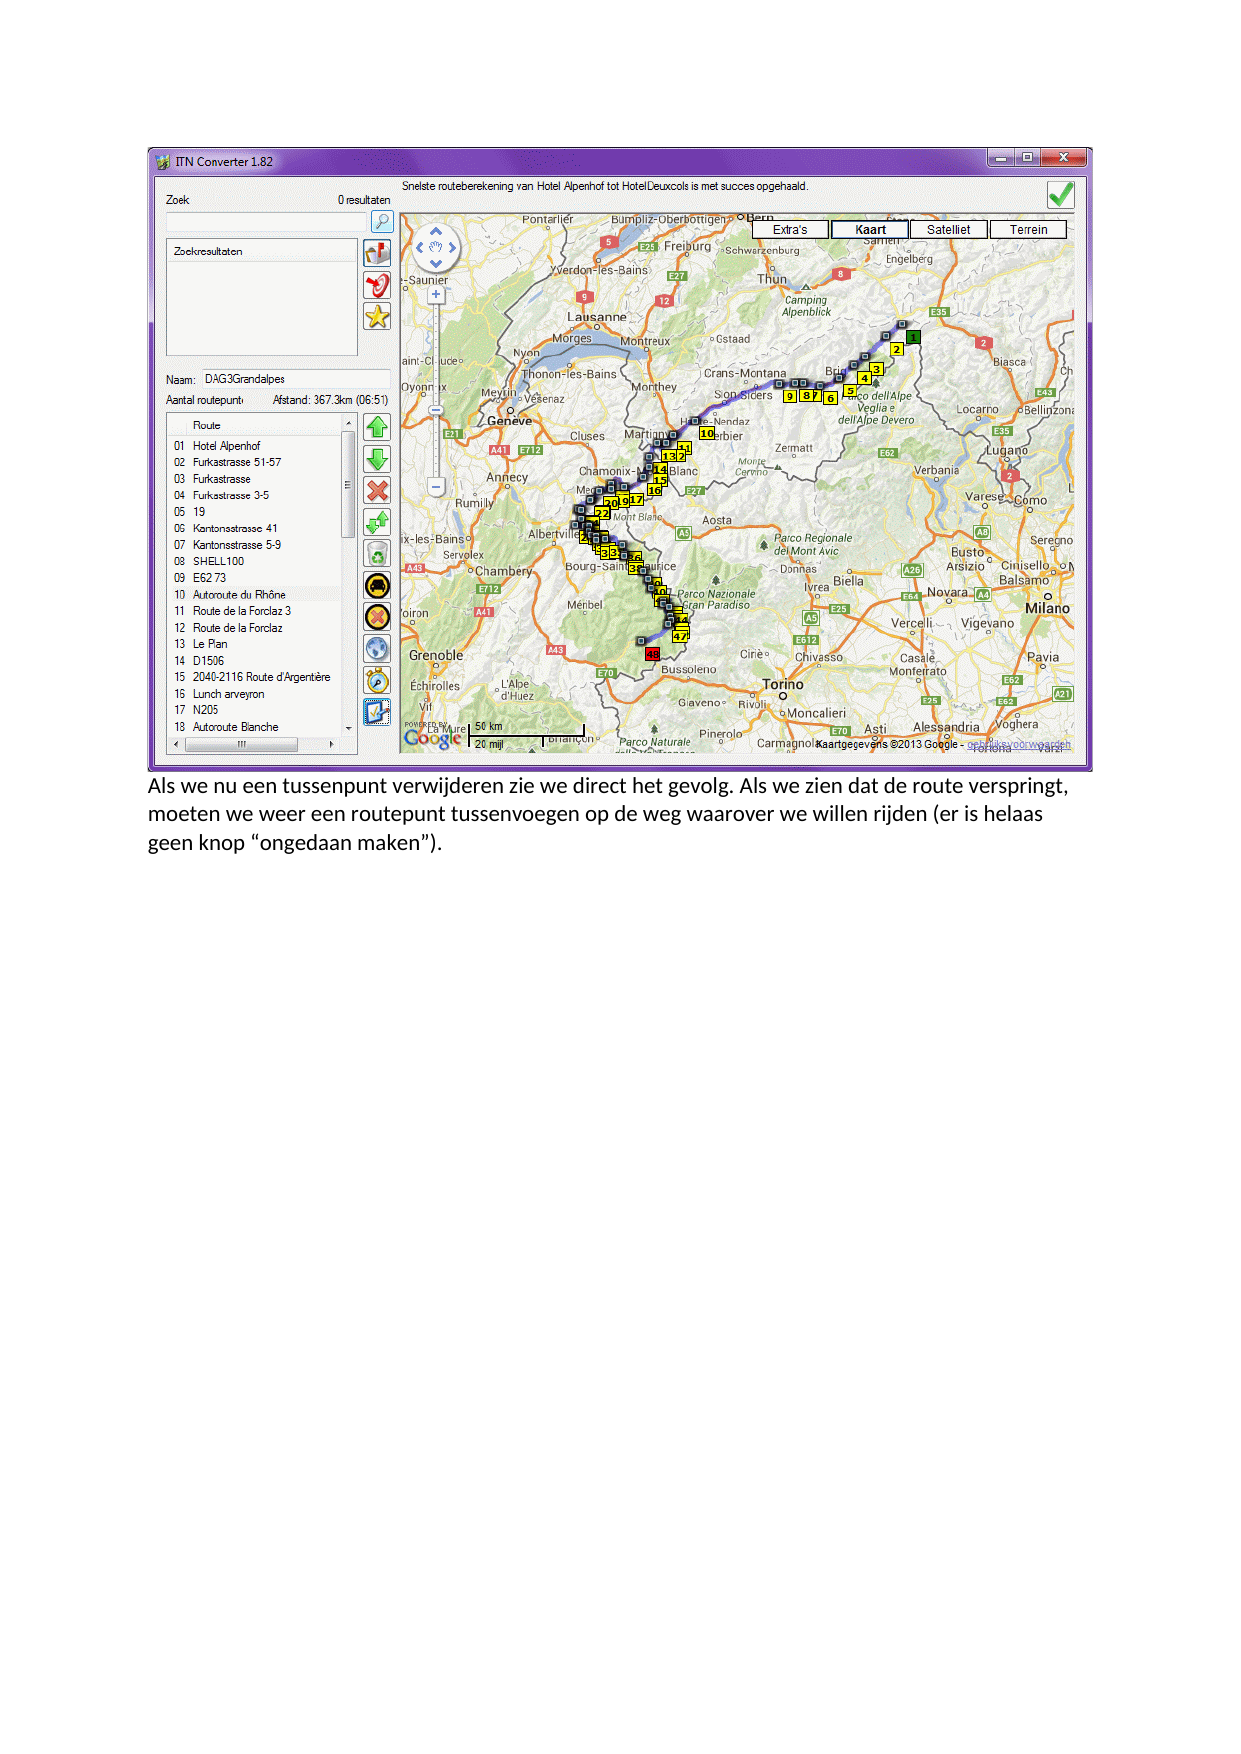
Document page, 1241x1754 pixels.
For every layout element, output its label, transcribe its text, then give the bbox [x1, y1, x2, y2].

picture [147, 147, 1093, 772]
text Als we nu een tussenpunt verwijderen zie we direct het gevolg. Als we zien dat de route verspringt, moeten we weer een routepunt tussenvoegen op de weg waarover we willen rijden (er is helaas geen knop “ongedaan maken”). [148, 772, 1093, 856]
